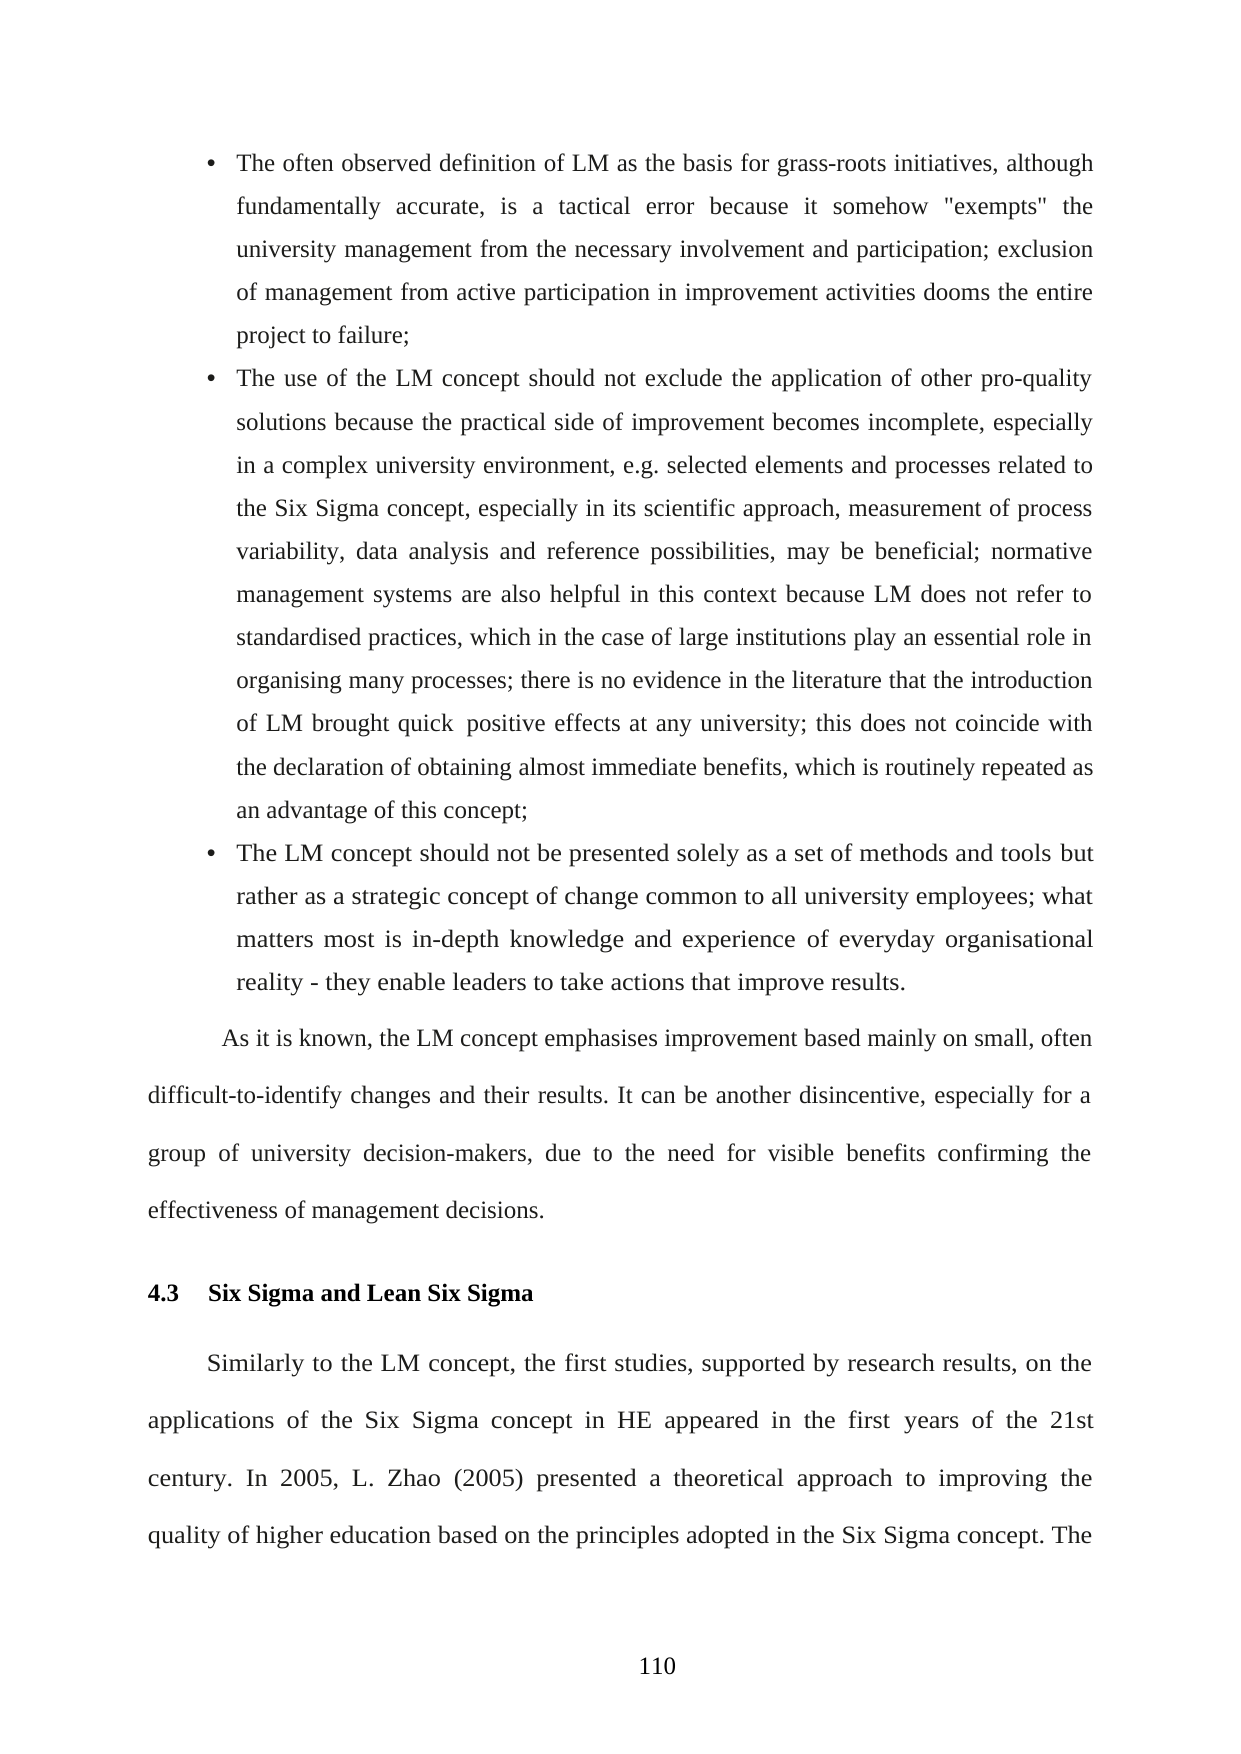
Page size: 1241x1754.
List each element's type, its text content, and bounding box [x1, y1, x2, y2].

list The often observed definition of LM as the basis for grass-roots initiatives, although fundamentally accurate, is a tactical error because it somehow "exempts" the university management from the necessary involvement and participation; exclusion of management from active participation in improvement activities dooms the entire project to failure; [207, 148, 1094, 349]
text As it is known, the LM concept emphasises improvement based mainly on small, often difficult-to-identify changes and their results. It can be another disincentive, especially for a group of university decision-makers, due to the need for visible benefits confirming the effectiveness of management decisions. [148, 1023, 1093, 1224]
list The LM concept should not be presented solely as a set of methods and tools but rather as a strategic concept of change common to all university employees; what matters most is in-depth knowledge and experience of everyday organisational reality - they enable leaders to take actions that improve results. [207, 838, 1094, 996]
list The use of the LM concept should not exclude the application of other pro-quality solutions because the practical side of improvement becomes incomplete, especially in a complex university environment, e.g. selected elements and processes related to the Six Sigma concept, especially in its scientific approach, measurement of process variability, data analysis and reference possibilities, may be beneficial; normative management systems are also helpful in this context because LM does not refer to standardised practices, which in the case of large institutions play an essential role in organising many processes; there is no evidence in the literature that the introduction of LM brought quick positive effects at any university; this does not coincide with the declaration of obtaining almost immediate benefits, which is routinely repeated as an advantage of this concept; [207, 363, 1094, 823]
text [148, 1348, 1094, 1549]
subtitle Six Sigma and Lean Six Sigma [148, 1278, 1093, 1307]
